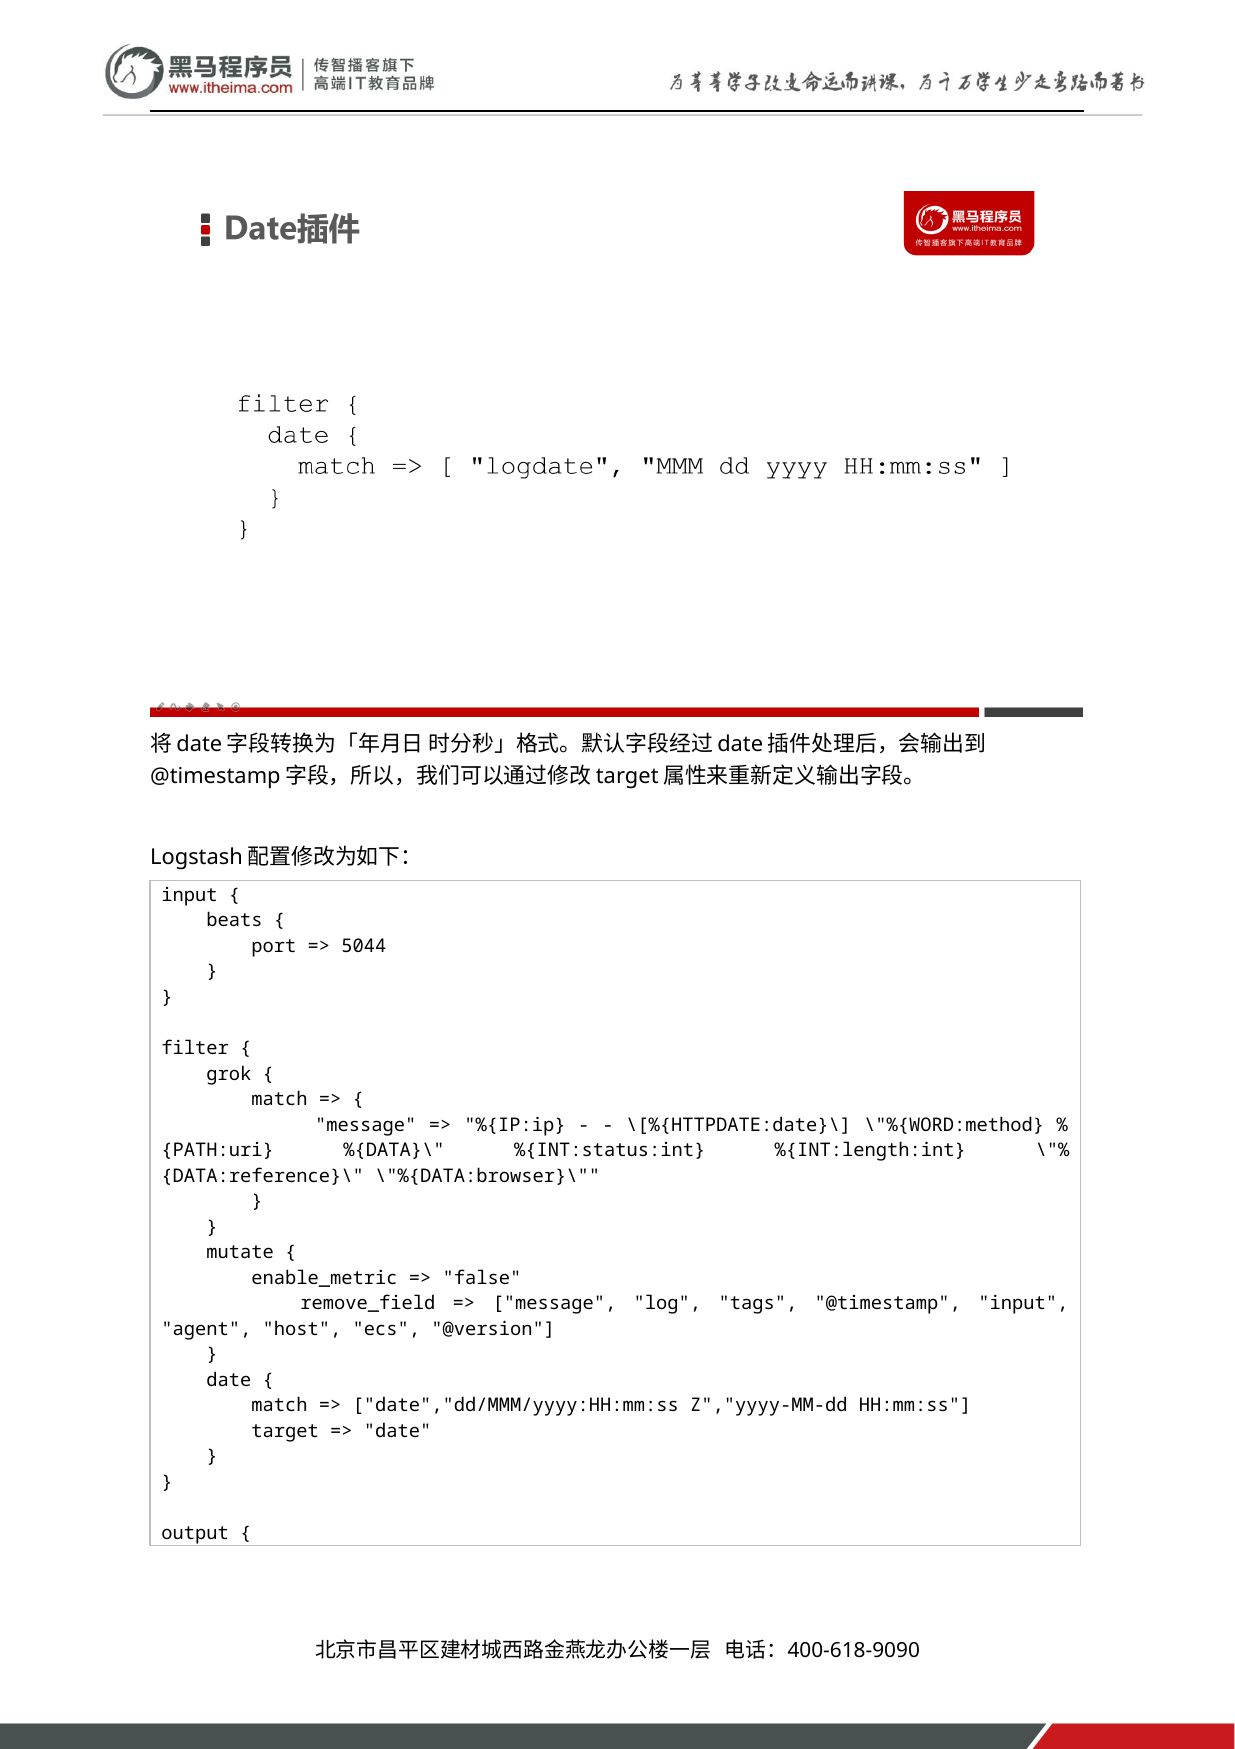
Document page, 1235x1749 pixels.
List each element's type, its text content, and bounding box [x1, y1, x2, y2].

text Logstash配置修改为如下： [150, 839, 1084, 871]
picture [150, 191, 1083, 717]
picture [0, 0, 1235, 123]
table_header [151, 881, 1080, 1545]
picture [0, 1664, 1235, 1749]
text 将date字段转换为「年月日 时分秒」格式。默认字段经过date插件处理后，会输出到@timestamp字段，所以，我们可以通过修改target属性来重新定义输出字段。 [150, 726, 1084, 789]
